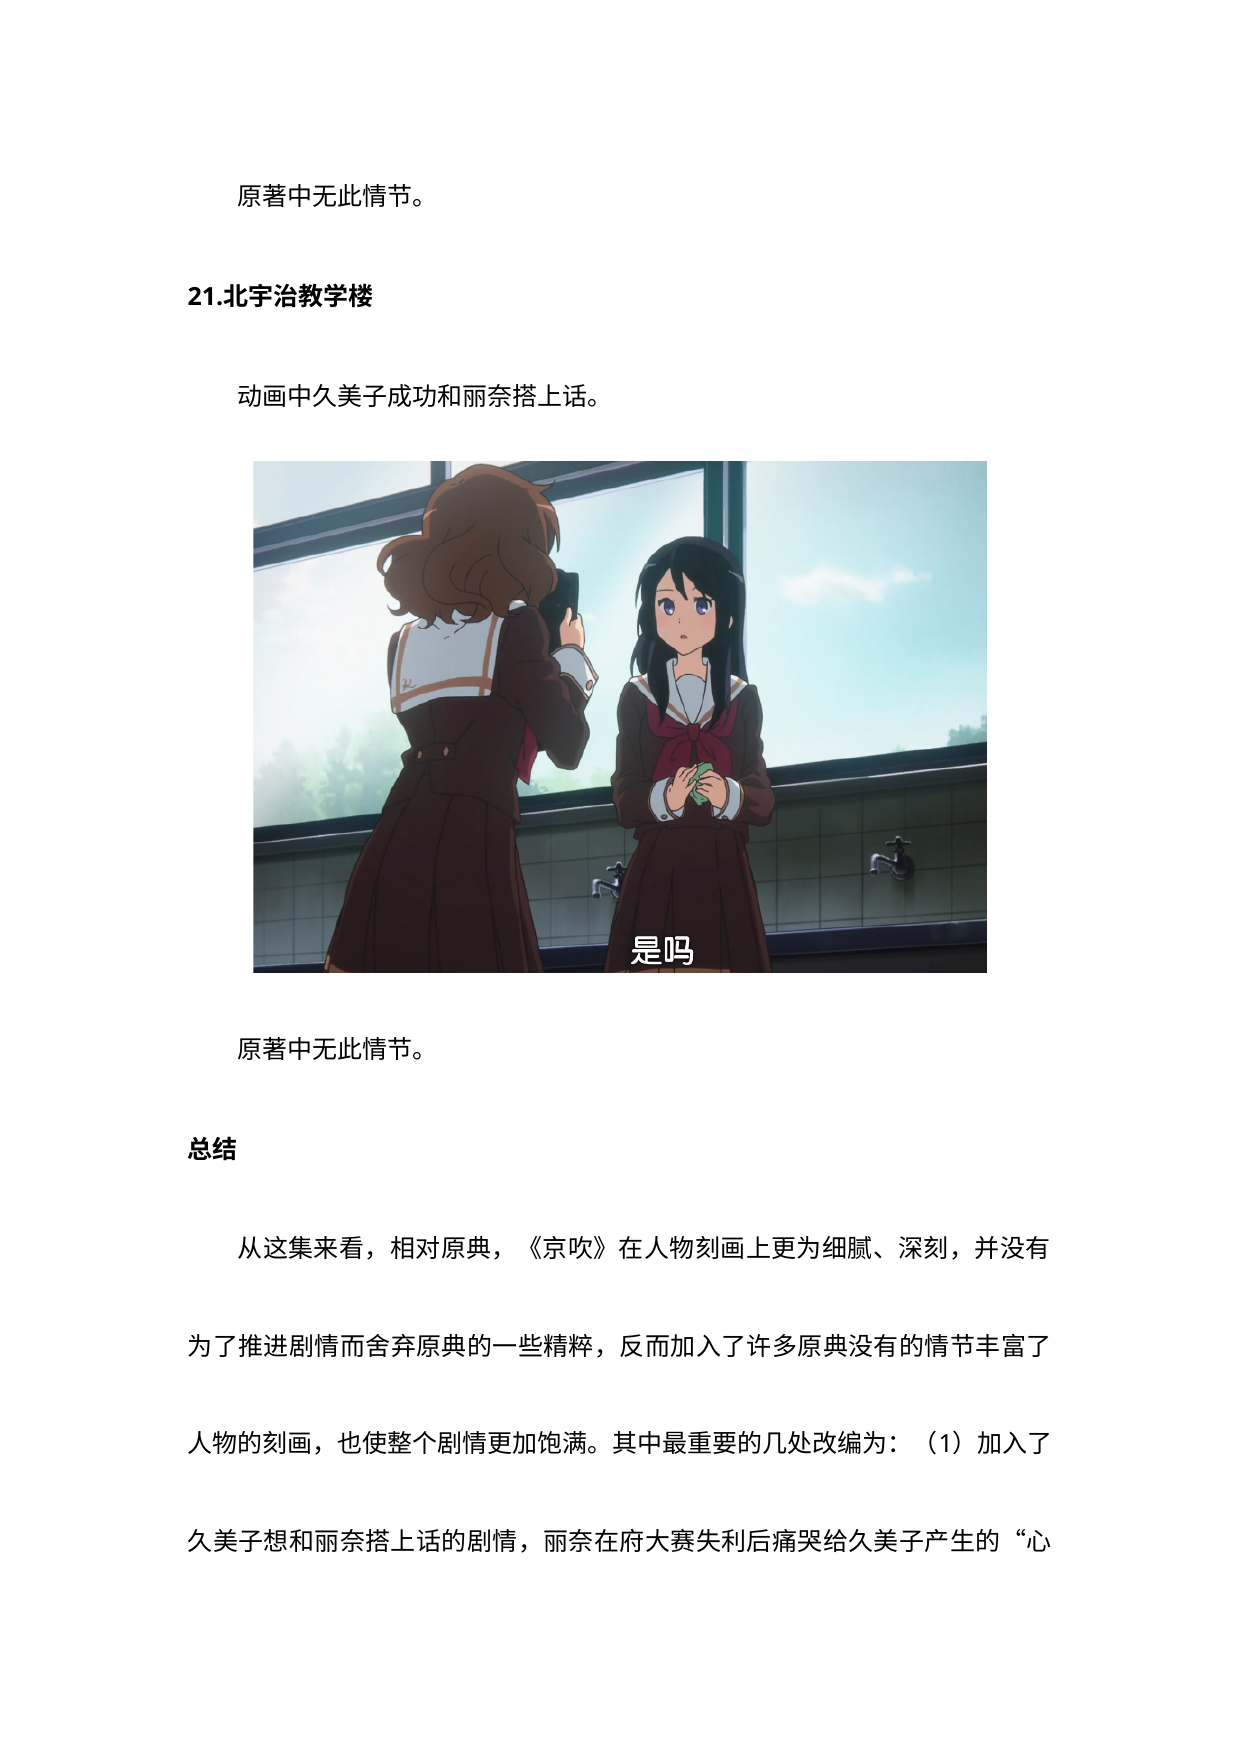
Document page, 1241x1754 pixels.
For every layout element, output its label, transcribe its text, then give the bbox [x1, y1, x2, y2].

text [187, 1214, 1053, 1572]
subtitle 北宇治教学楼 [187, 262, 1053, 327]
text 原著中无此情节。 [187, 1015, 1053, 1080]
text 原著中无此情节。 [187, 162, 1053, 227]
subtitle 总结 [187, 1115, 1053, 1180]
text 动画中久美子成功和丽奈搭上话。 [187, 362, 1053, 427]
picture [253, 461, 987, 973]
